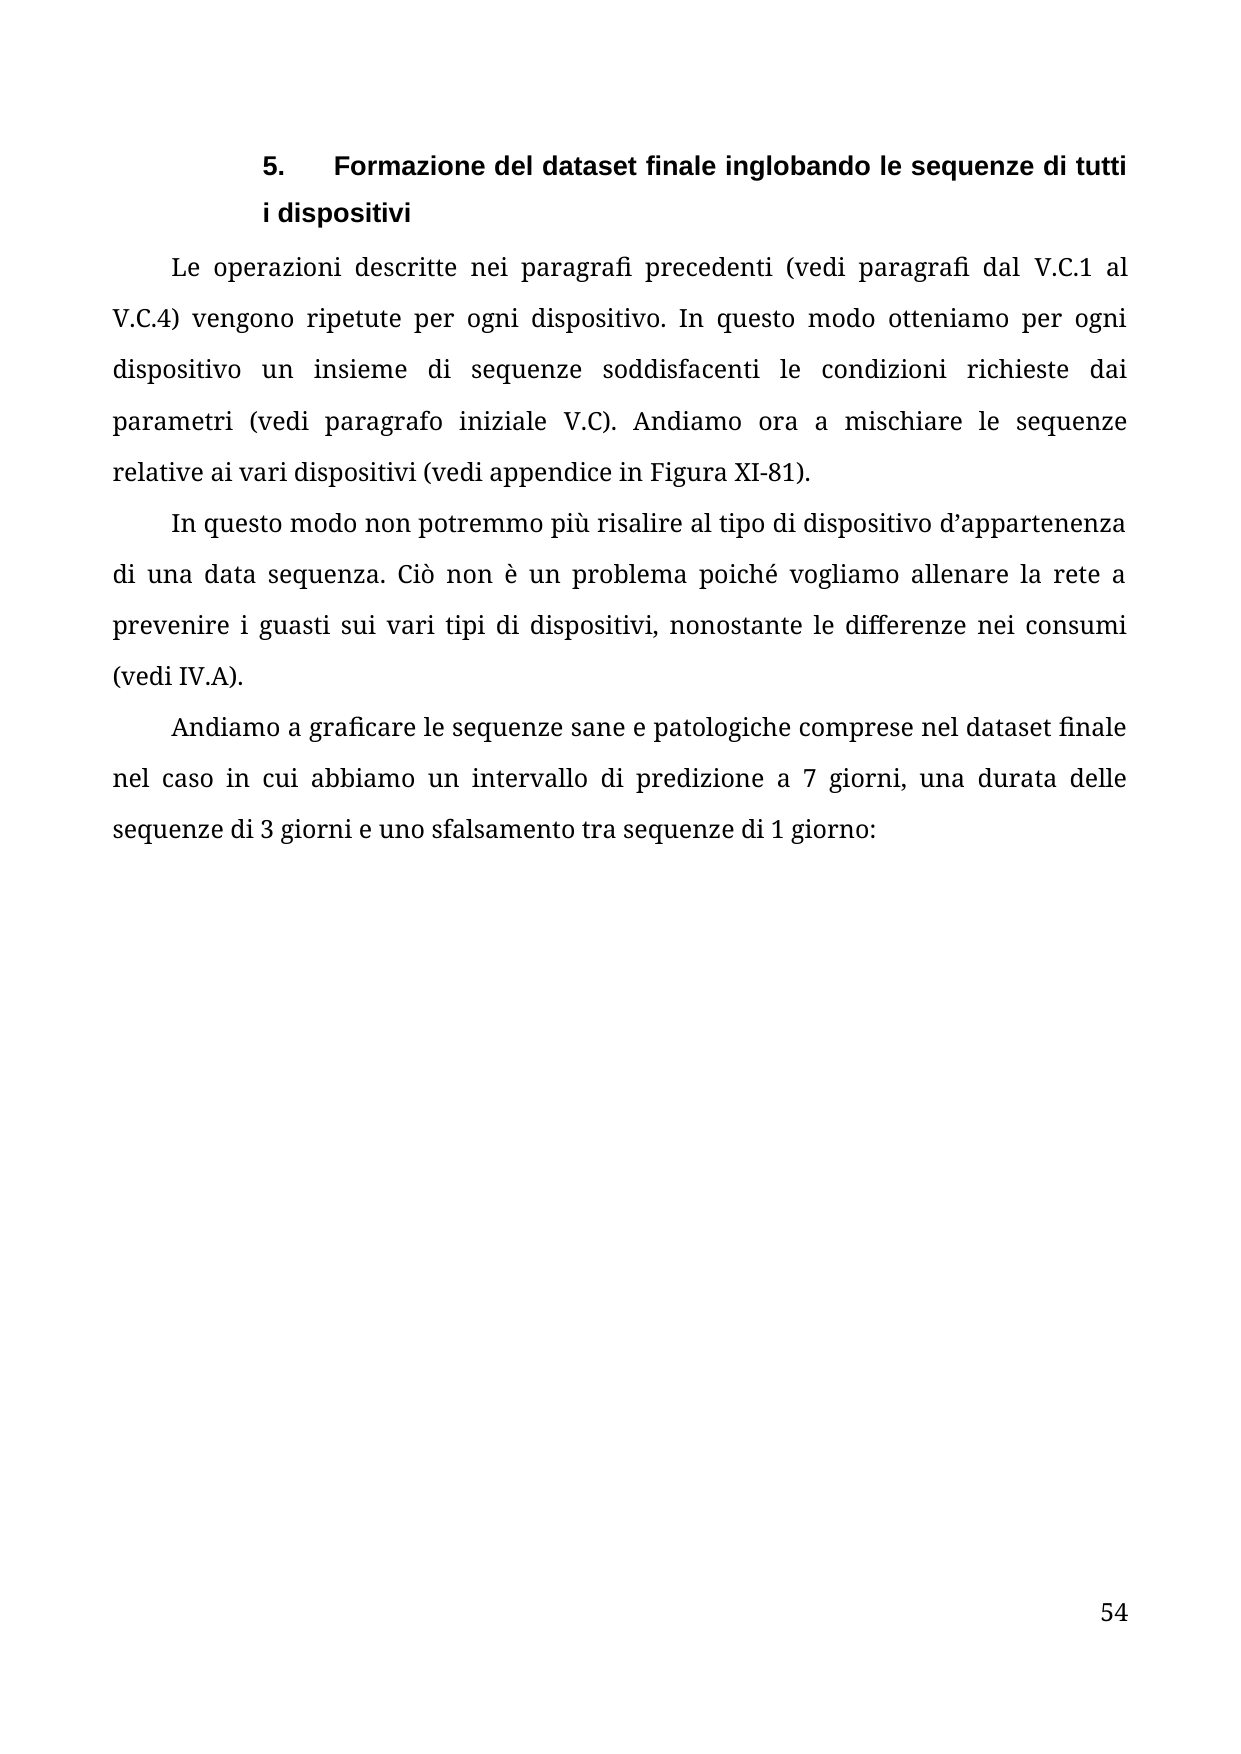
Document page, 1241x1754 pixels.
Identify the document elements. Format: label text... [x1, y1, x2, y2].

subtitle Formazione del dataset finale inglobando le sequenze di tutti i dispositivi [262, 150, 1128, 228]
text In questo modo non potremmo più risalire al tipo di dispositivo d’appartenenza di una data sequenza. Ciò non è un problema poiché vogliamo allenare la rete a prevenire i guasti sui vari tipi di dispositivi, nonostante le differenze nei consumi (vedi IV.A). [112, 505, 1128, 692]
text Andiamo a graficare le sequenze sane e patologiche comprese nel dataset finale nel caso in cui abbiamo un intervallo di predizione a 7 giorni, una durata delle sequenze di 3 giorni e uno sfalsamento tra sequenze di 1 giorno: [112, 709, 1128, 846]
